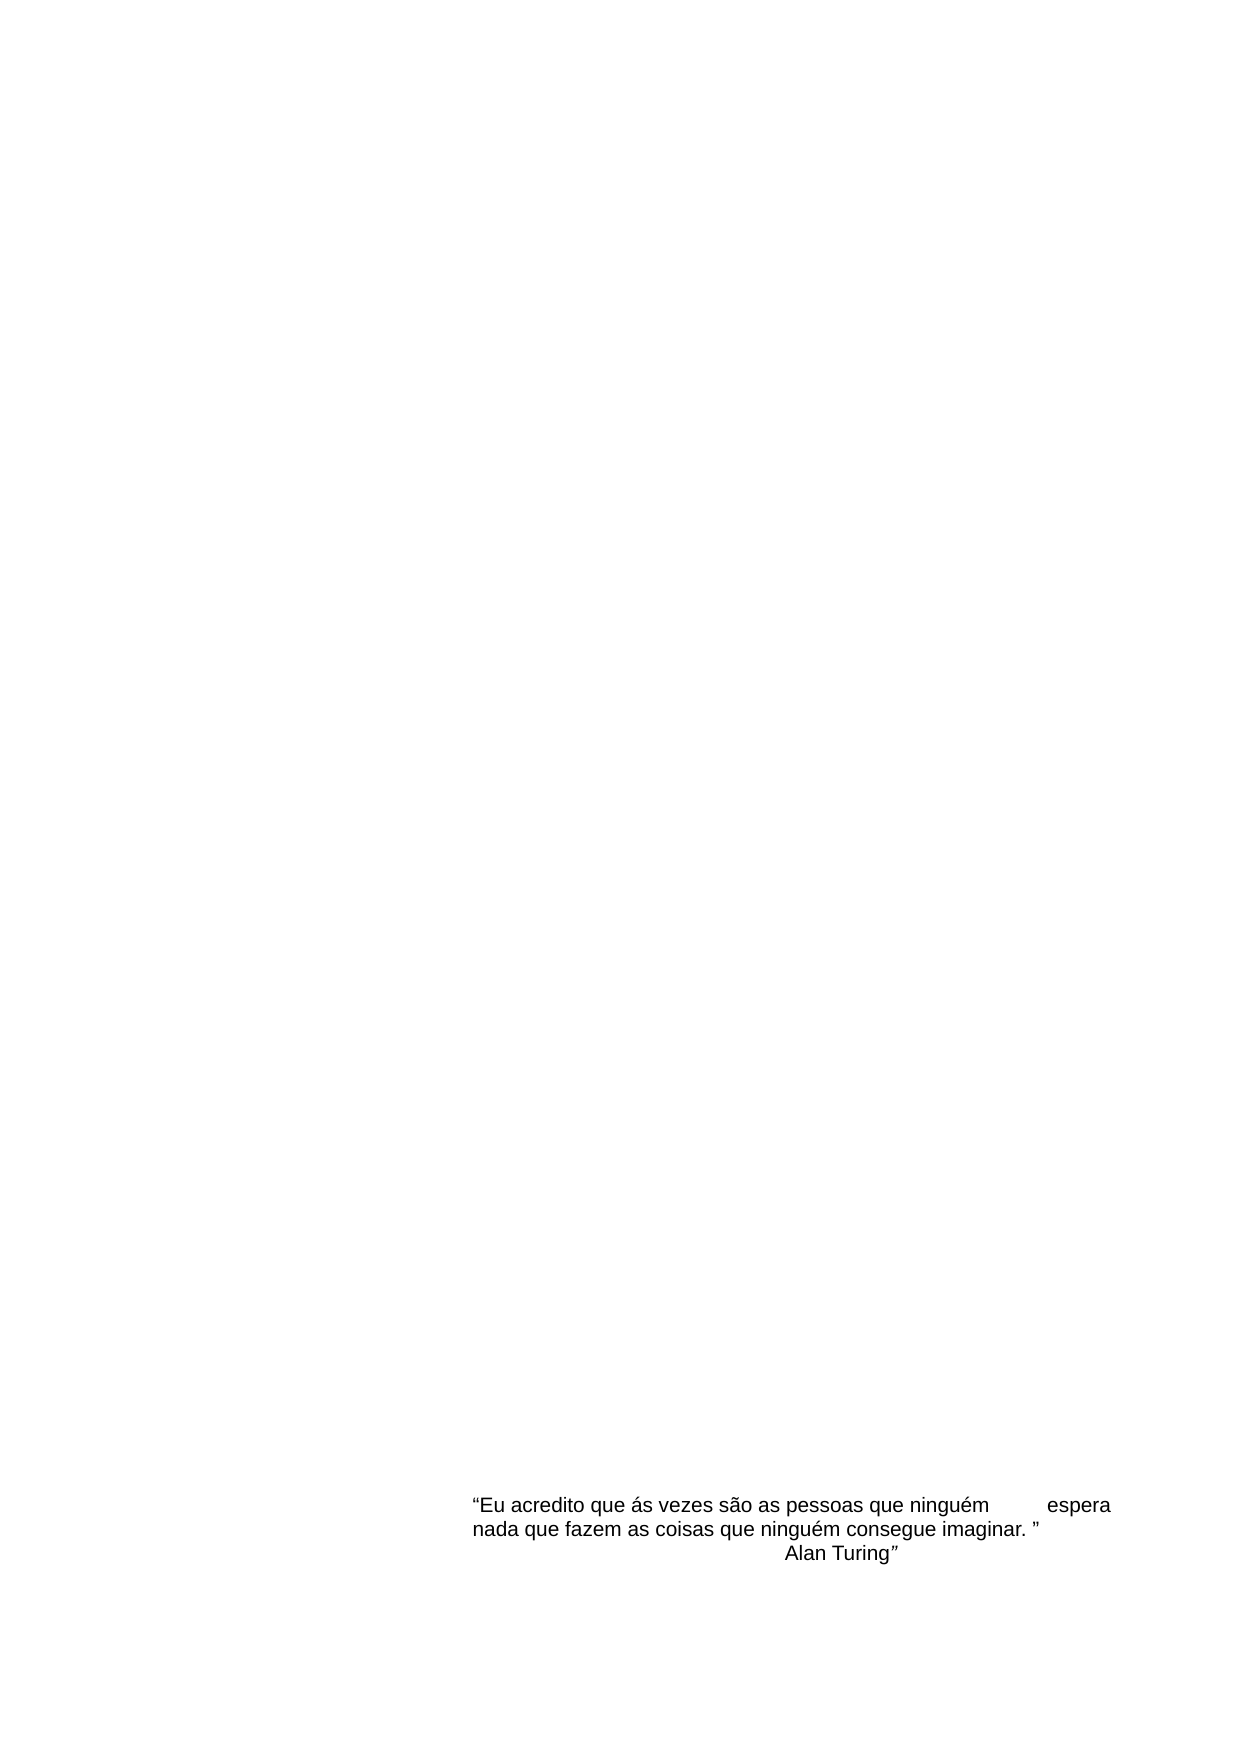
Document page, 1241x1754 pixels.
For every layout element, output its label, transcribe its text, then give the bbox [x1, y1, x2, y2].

text Alan Turing” [561, 1541, 1122, 1564]
text “Eu acredito que ás vezes são as pessoas que ninguém espera nada que fazem as coisas que ninguém consegue imaginar. ” [472, 1493, 1122, 1541]
